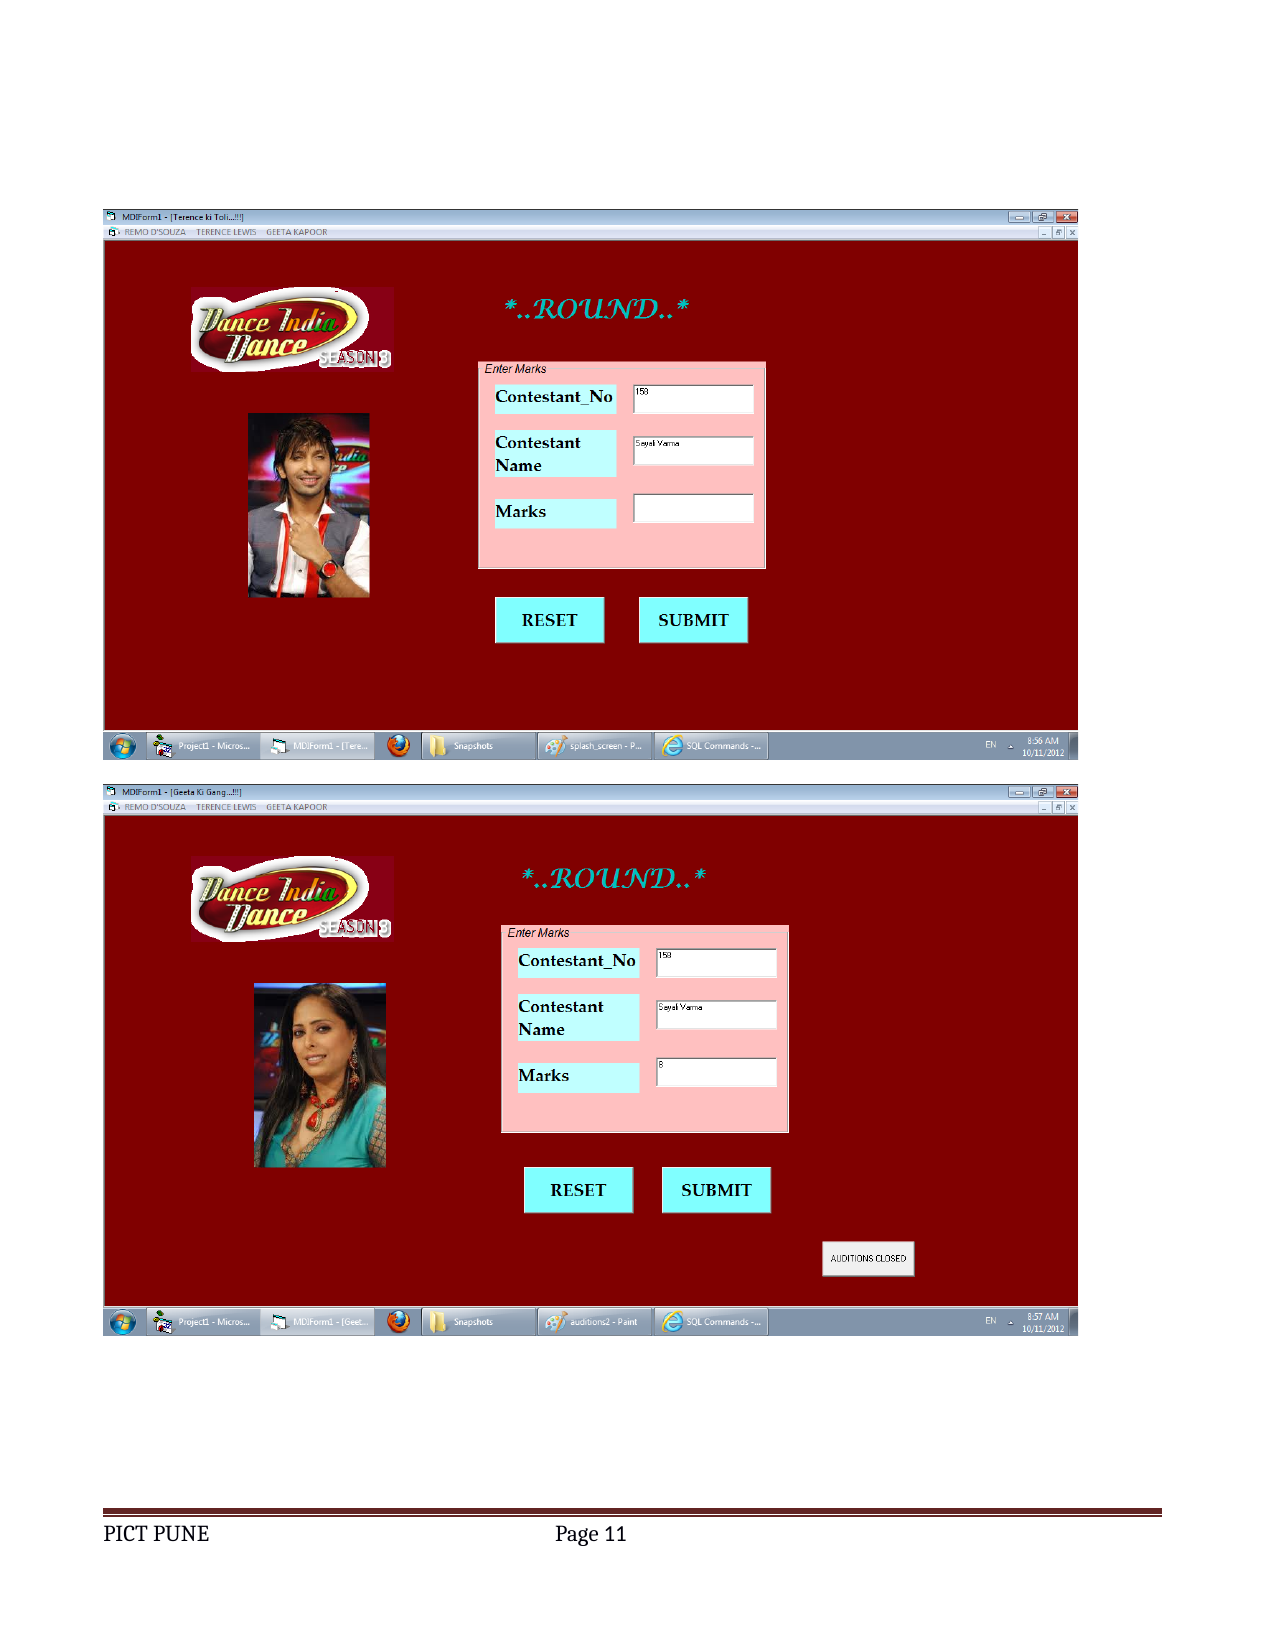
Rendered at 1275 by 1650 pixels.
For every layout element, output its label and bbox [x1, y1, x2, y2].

picture [103, 784, 1079, 1336]
picture [103, 209, 1079, 760]
